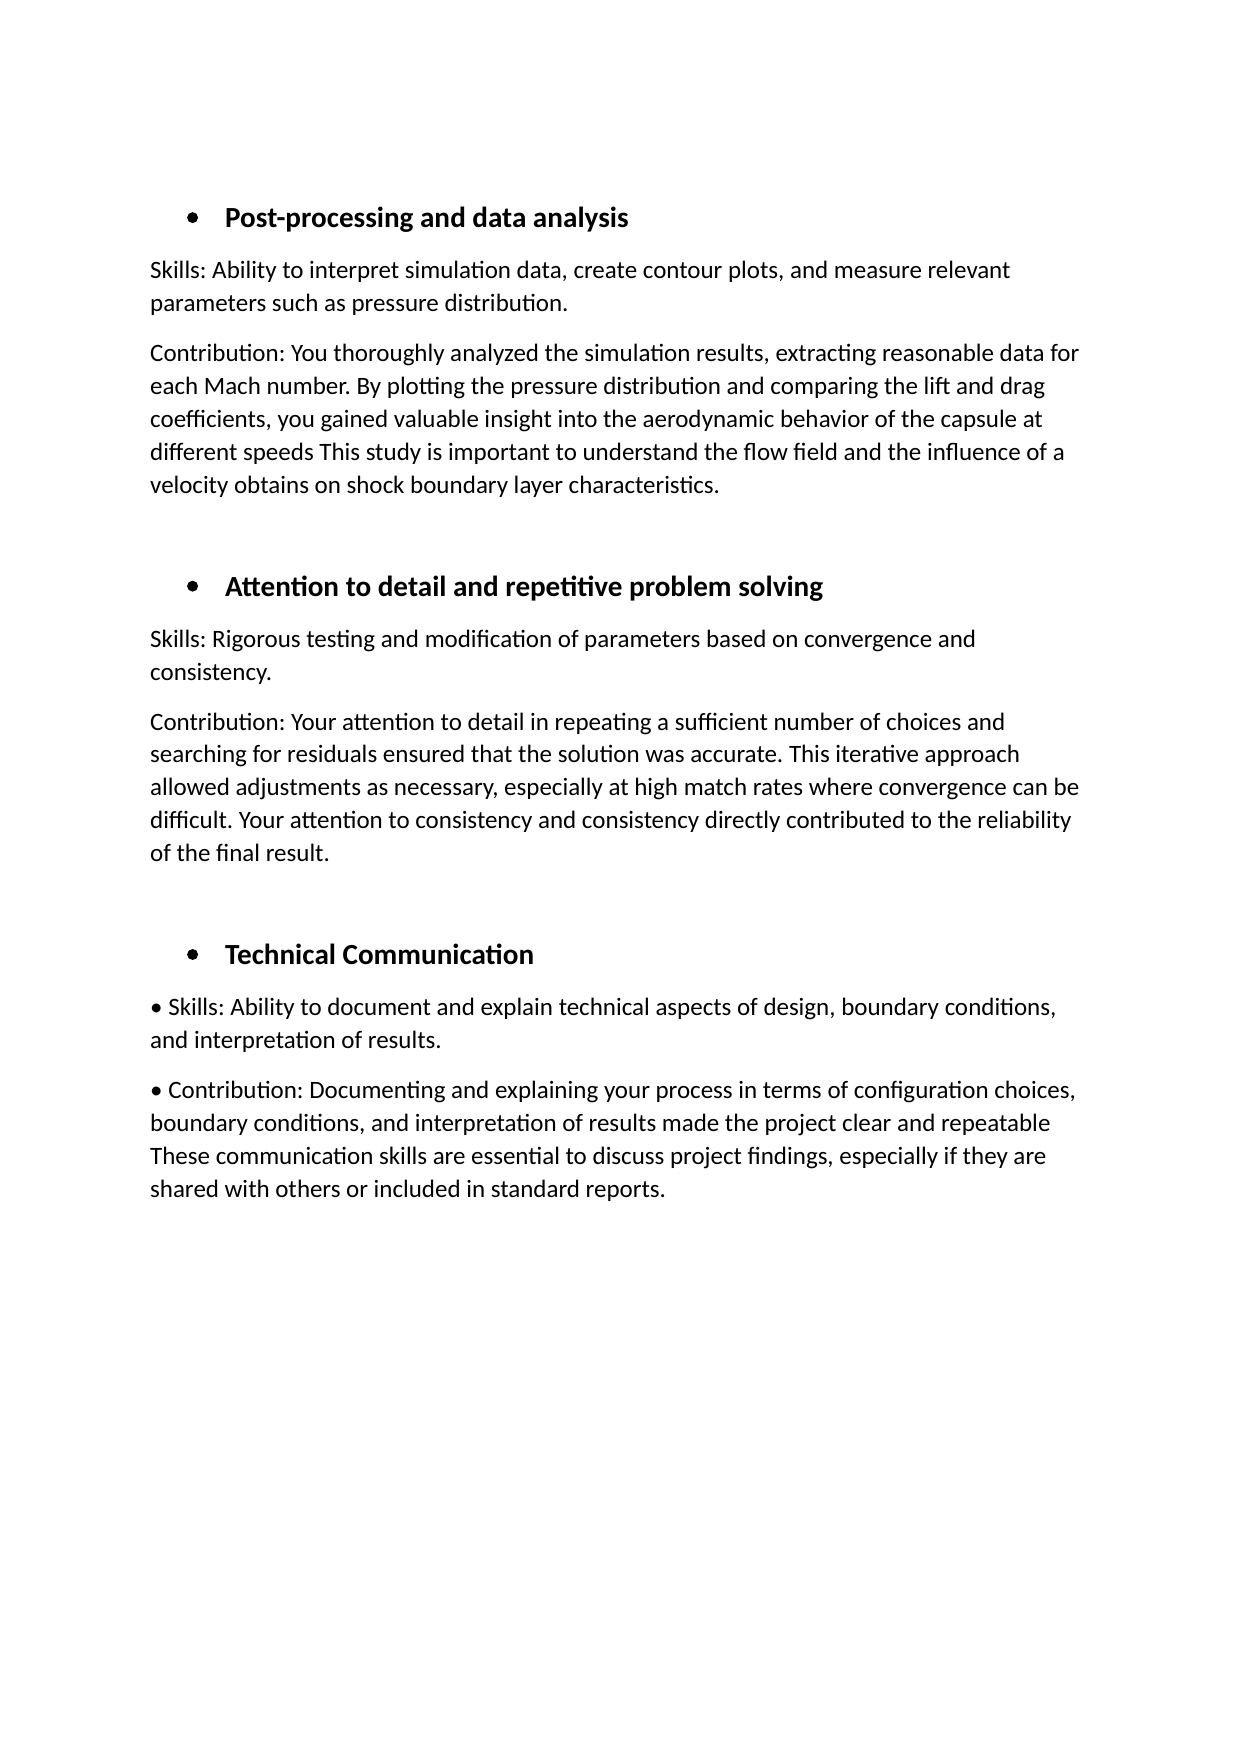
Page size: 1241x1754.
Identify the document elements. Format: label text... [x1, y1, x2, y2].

list Attention to detail and repetitive problem solving [187, 568, 1090, 604]
list Post-processing and data analysis [187, 199, 1090, 235]
text Contribution: You thoroughly analyzed the simulation results, extracting reasonable data for each Mach number. By plotting the pressure distribution and comparing the lift and drag coefficients, you gained valuable insight into the aerodynamic behavior of the capsule at different speeds This study is important to understand the flow field and the influence of a velocity obtains on shock boundary layer characteristics. [150, 337, 1090, 499]
list Technical Communication [187, 936, 1090, 972]
text Skills: Ability to interpret simulation data, create contour plots, and measure relevant parameters such as pressure distribution. [150, 255, 1090, 318]
text • Contribution: Documenting and explaining your process in terms of configuration choices, boundary conditions, and interpretation of results made the project clear and repeatable These communication skills are essential to discuss project findings, especially if they are shared with others or included in standard reports. [150, 1074, 1090, 1203]
text • Skills: Ability to document and explain technical aspects of design, boundary conditions, and interpretation of results. [150, 992, 1090, 1055]
text Contribution: Your attention to detail in repeating a sufficient number of choices and searching for residuals ensured that the solution was accurate. This iterative approach allowed adjustments as necessary, especially at high match rates where convergence can be difficult. Your attention to consistency and consistency directly contributed to the reliability of the final result. [150, 706, 1090, 868]
text Skills: Rigorous testing and modification of parameters based on convergence and consistency. [150, 623, 1090, 687]
